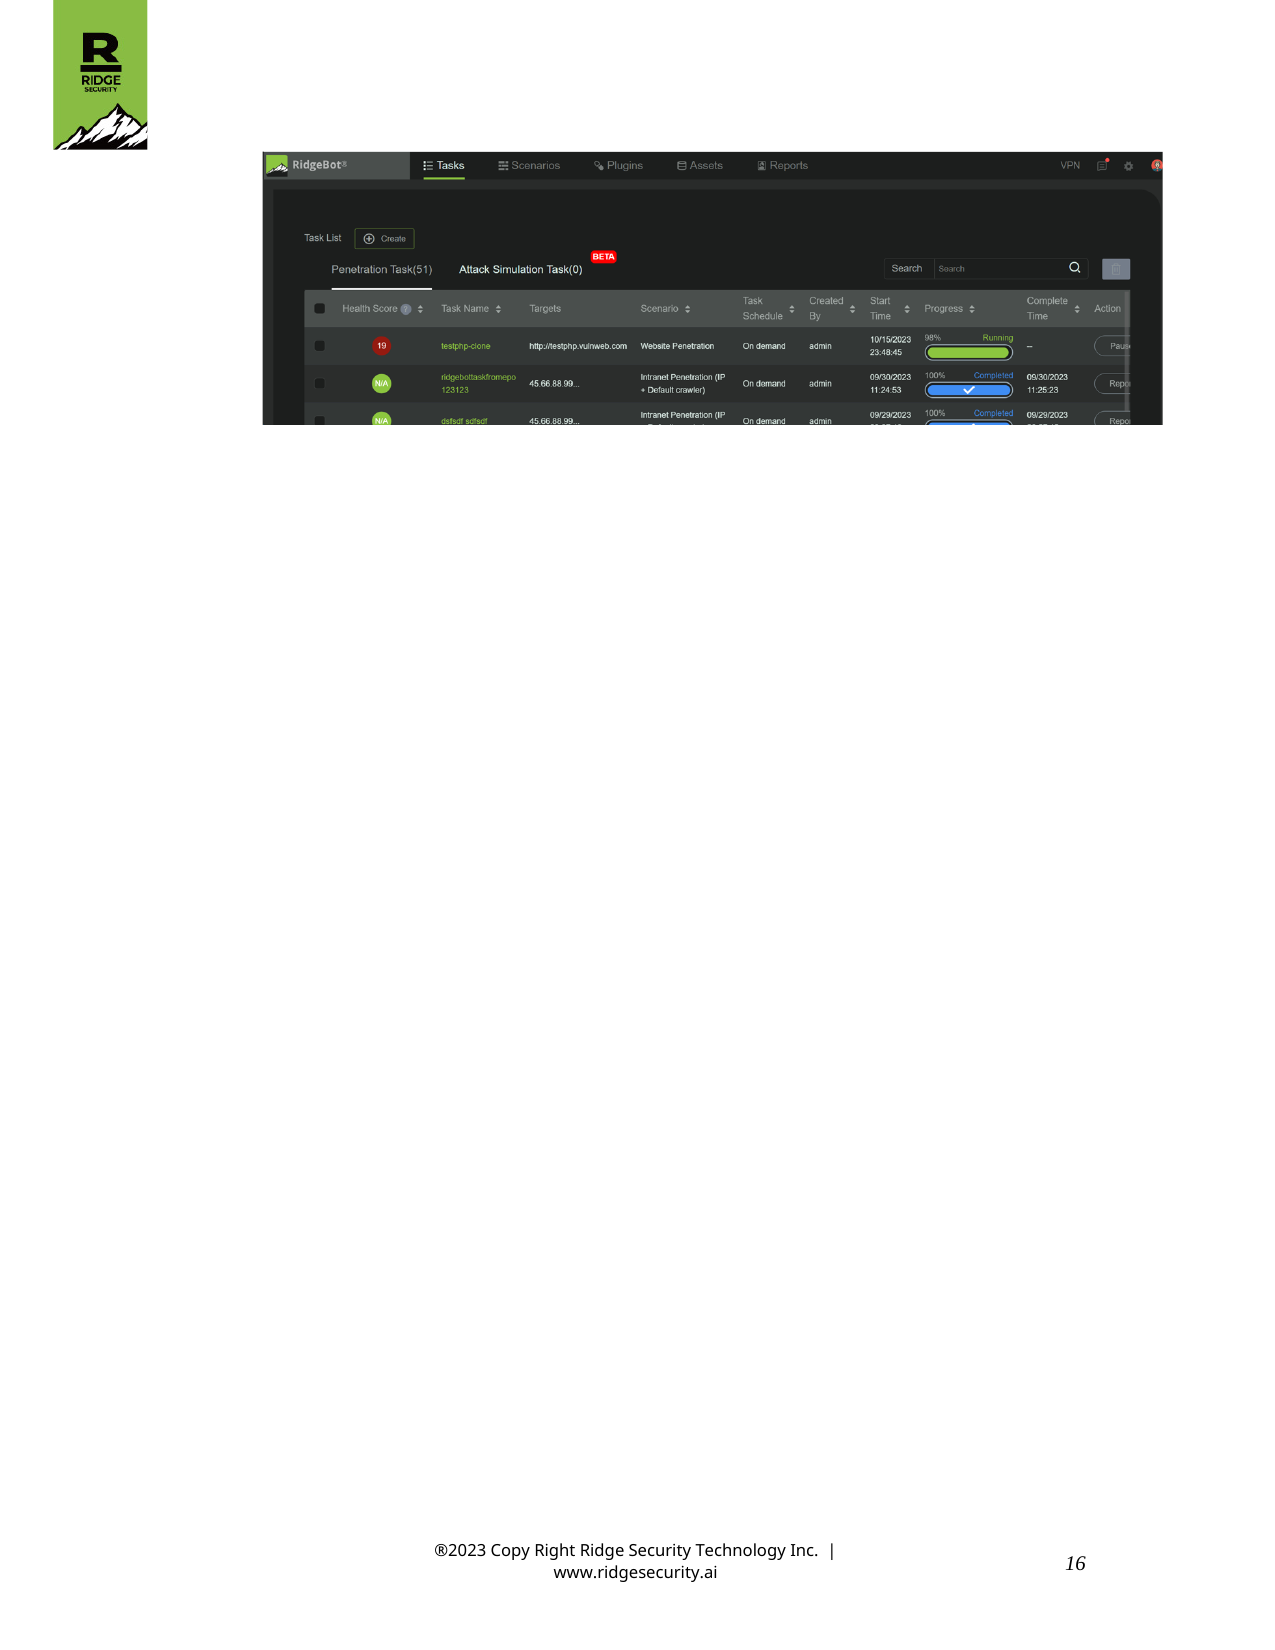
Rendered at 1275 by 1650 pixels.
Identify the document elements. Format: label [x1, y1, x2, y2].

picture [262, 150, 1163, 425]
picture [53, 0, 148, 150]
